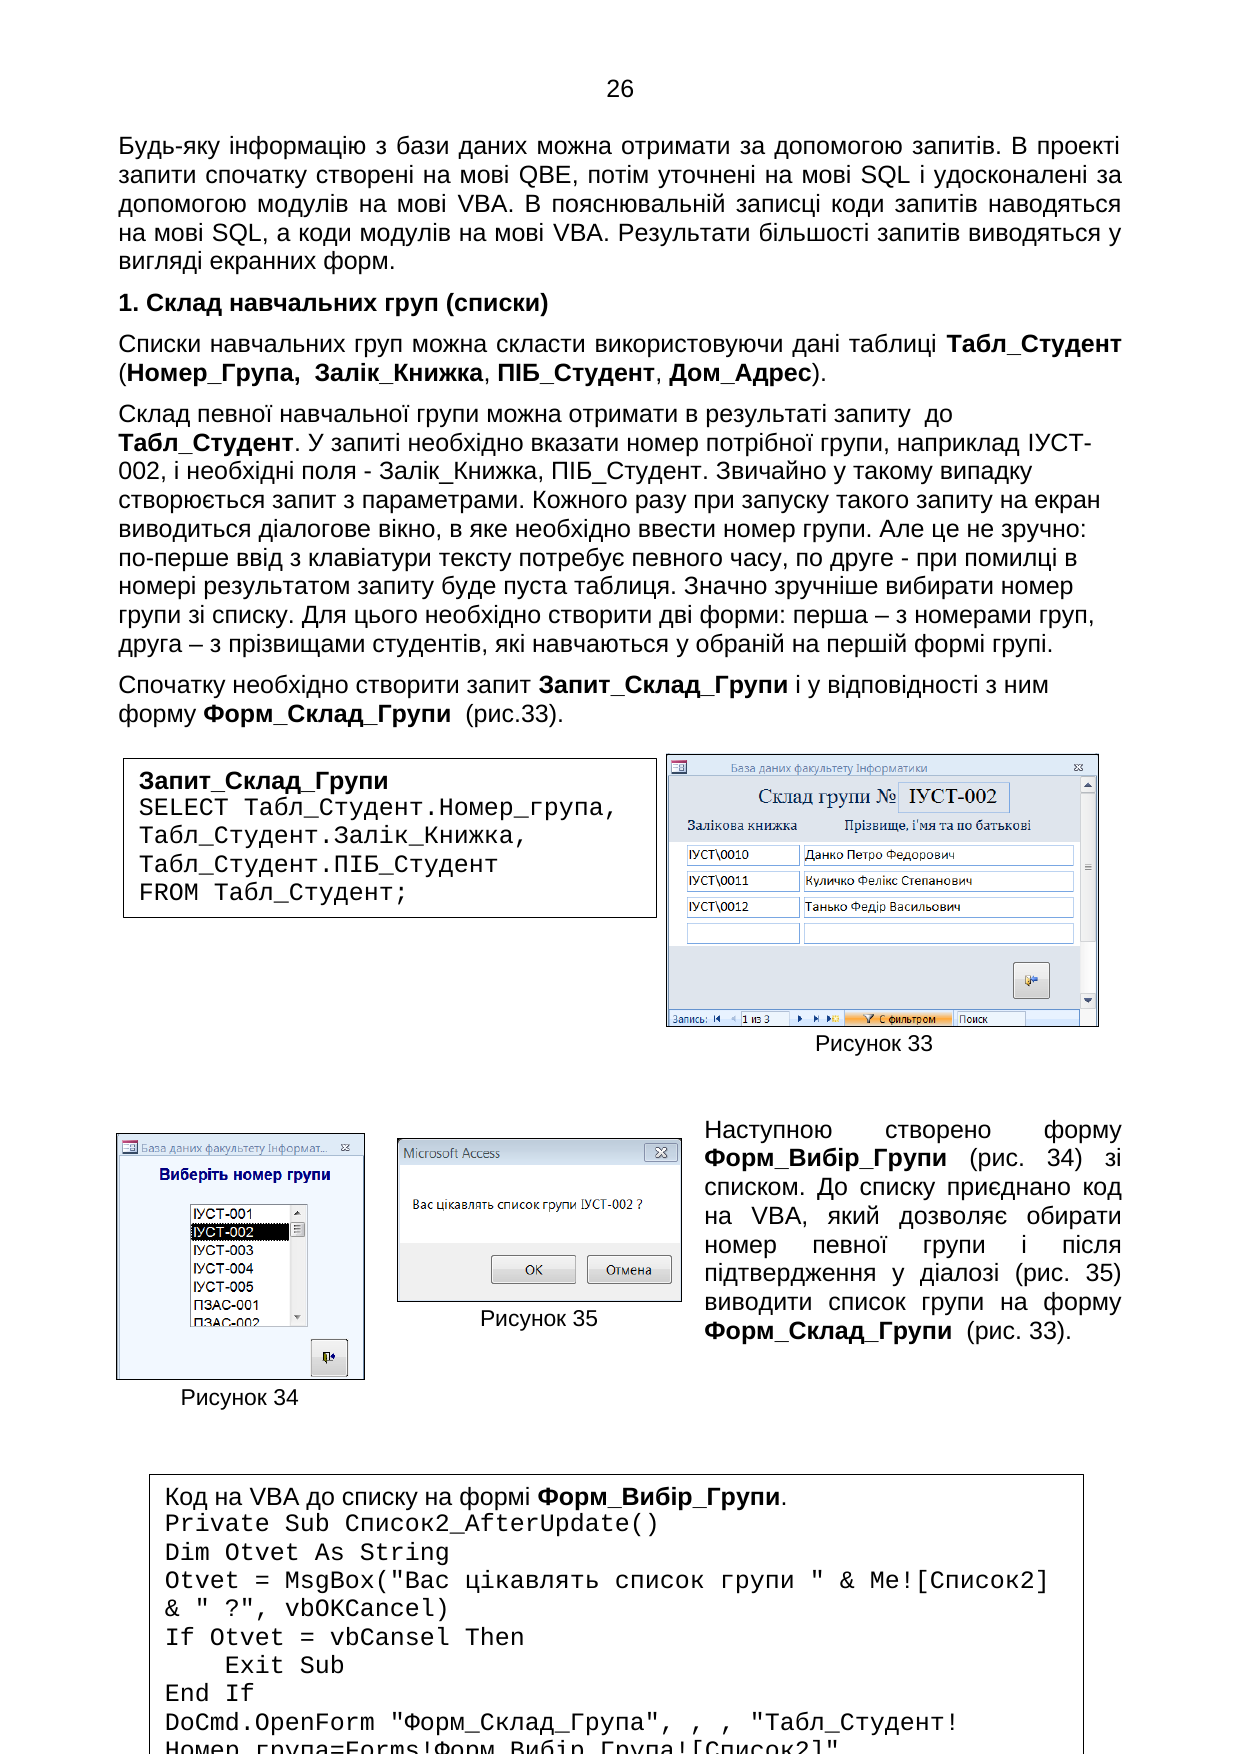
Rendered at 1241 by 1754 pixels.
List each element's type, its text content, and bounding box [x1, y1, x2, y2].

text Склад певної навчальної групи можна отримати в результаті запиту до Табл_Студент. У запиті необхідно вказати номер потрібної групи, наприклад ІУСТ-002, і необхідні поля - Залік_Книжка, ПІБ_Студент. Звичайно у такому випадку створюється запит з параметрами. Кожного разу при запуску такого запиту на екран виводиться діалогове вікно, в яке необхідно ввести номер групи. Але це не зручно: по-перше ввід з клавіатури тексту потребує певного часу, по друге - при помилці в номері результатом запиту буде пуста таблиця. Значно зручніше вибирати номер групи зі списку. Для цього необхідно створити дві форми: перша – з номерами груп, друга – з прізвищами студентів, які навчаються у обраній на першій формі групі. [118, 399, 1122, 658]
text Будь-яку інформацію з бази даних можна отримати за допомогою запитів. В проекті запити спочатку створені на мові QBE, потім уточнені на мові SQL і удосконалені за допомогою модулів на мові VBA. В пояснювальній записці коди запитів наводяться на мові SQL, а коди модулів на мові VBA. Результати більшості запитів виводяться у вигляді екранних форм. [118, 131, 1122, 275]
text 1. Склад навчальних груп (списки) [118, 288, 1122, 316]
text Наступною створено форму Форм_Вибір_Групи (рис. 34) зі списком. До списку приєднано код на VBA, який дозволяє обирати номер певної групи і після підтвердження у діалозі (рис. 35) виводити список групи на форму Форм_Склад_Групи (рис. 33). [118, 1114, 1122, 1344]
text Спочатку необхідно створити запит Запит_Склад_Групи і у відповідності з ним форму Форм_Склад_Групи (рис.33). [118, 670, 1122, 728]
text Списки навчальних груп можна скласти використовуючи дані таблиці Табл_Студент (Номер_Група, Залік_Книжка, ПІБ_Студент, Дом_Адрес). [118, 329, 1122, 386]
